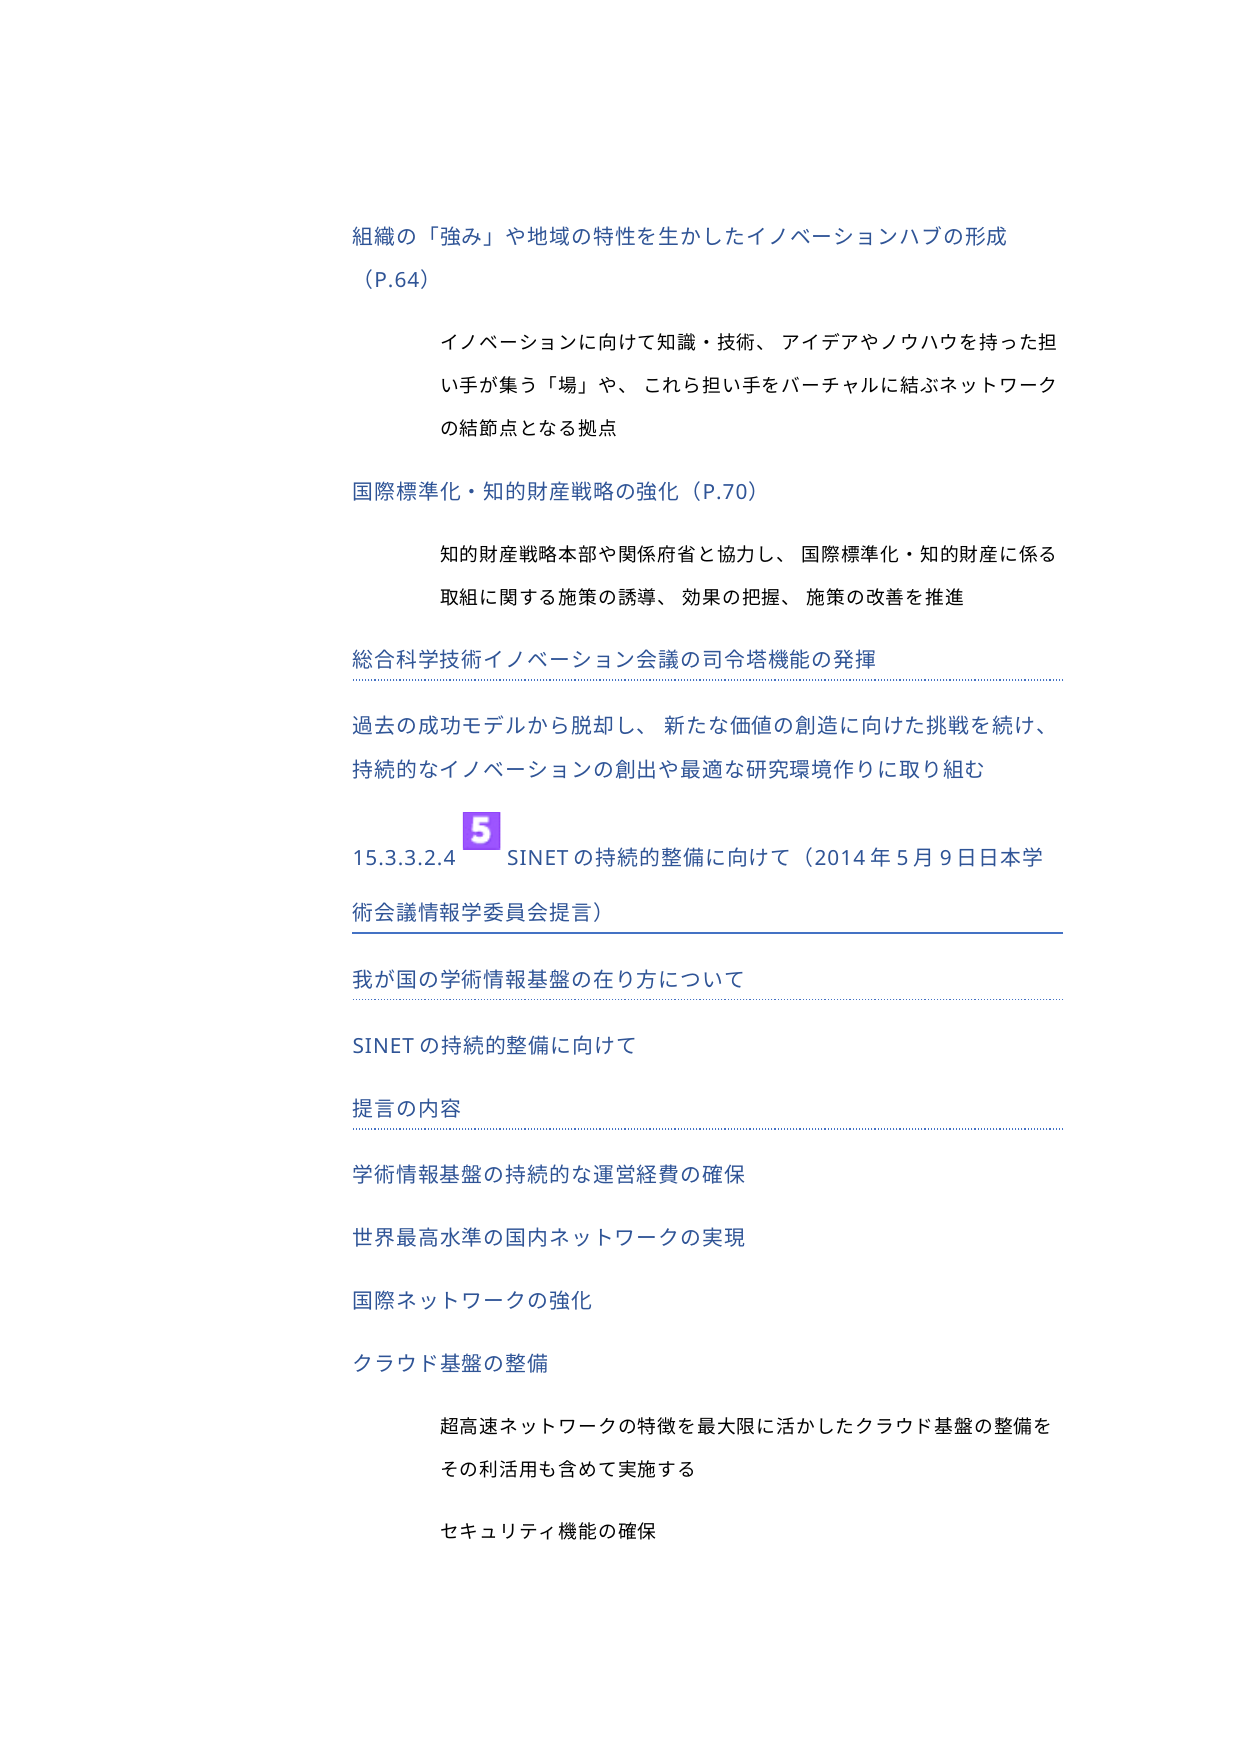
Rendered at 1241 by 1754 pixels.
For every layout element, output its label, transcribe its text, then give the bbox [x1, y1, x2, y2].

text イノベーションに向けて知識・技術、 アイデアやノウハウを持った担い手が集う「場」や、 これら担い手をバーチャルに結ぶネットワークの結節点となる拠点 [440, 323, 1063, 446]
text SINETの持続的整備に向けて（2014年5月9日日本学術会議情報学委員会提言） [352, 812, 1063, 932]
text 我が国の学術情報基盤の在り方について [352, 959, 1063, 1000]
text 総合科学技術イノベーション会議の司令塔機能の発揮 [352, 640, 1063, 681]
text 知的財産戦略本部や関係府省と協力し、 国際標準化・知的財産に係る取組に関する施策の誘導、 効果の把握、 施策の改善を推進 [440, 534, 1063, 615]
text 国際ネットワークの強化 [352, 1281, 1063, 1318]
text 世界最高水準の国内ネットワークの実現 [352, 1218, 1063, 1255]
text セキュリティ機能の確保 [440, 1512, 1063, 1549]
text 過去の成功モデルから脱却し、 新たな価値の創造に向けた挑戦を続け、 持続的なイノベーションの創出や最適な研究環境作りに取り組む [352, 706, 1063, 787]
text SINETの持続的整備に向けて [352, 1026, 1063, 1063]
text 学術情報基盤の持続的な運営経費の確保 [352, 1155, 1063, 1192]
text 組織の「強み」や地域の特性を生かしたイノベーションハブの形成（p.64） [352, 217, 1063, 297]
text クラウド基盤の整備 [352, 1343, 1063, 1381]
text 提言の内容 [352, 1088, 1063, 1129]
text 国際標準化・知的財産戦略の強化（p.70） [352, 471, 1063, 509]
picture [462, 812, 501, 850]
text 超高速ネットワークの特徴を最大限に活かしたクラウド基盤の整備をその利活用も含めて実施する [440, 1406, 1063, 1487]
